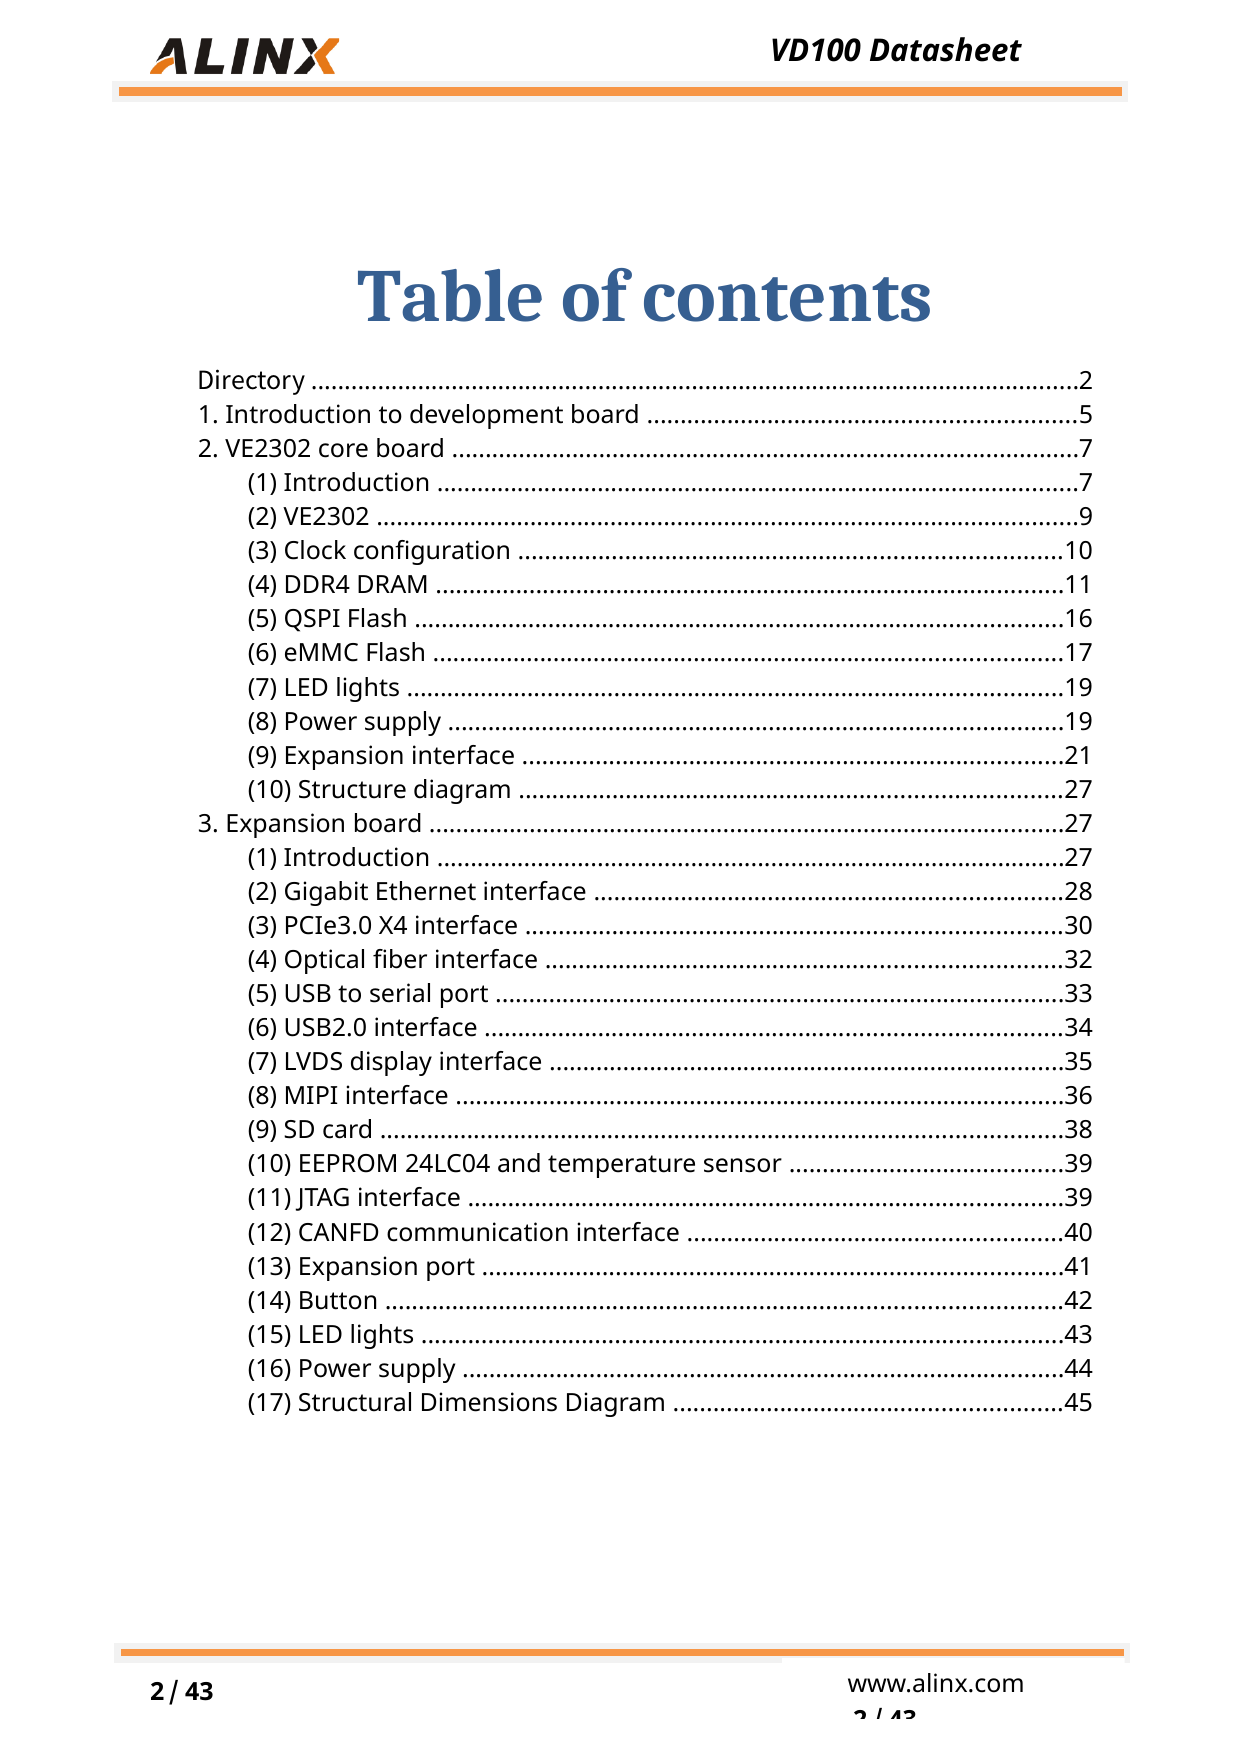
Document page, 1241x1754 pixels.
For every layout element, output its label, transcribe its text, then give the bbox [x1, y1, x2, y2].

text (5) QSPI Flash 16 [198, 601, 1093, 635]
text (1) Introduction 27 [198, 839, 1093, 873]
text (2) VE2302 9 [198, 499, 1093, 533]
text (17) Structural Dimensions Diagram 45 [198, 1384, 1093, 1418]
text (6) USB2.0 interface 34 [198, 1010, 1093, 1044]
picture [148, 34, 339, 80]
text (12) CANFD communication interface 40 [198, 1214, 1093, 1248]
text (9) SD card 38 [198, 1112, 1093, 1146]
text (13) Expansion port 41 [198, 1248, 1093, 1282]
text (15) LED lights 43 [198, 1316, 1093, 1350]
text (7) LED lights 19 [198, 669, 1093, 703]
text (4) Optical fiber interface 32 [198, 942, 1093, 976]
text (10) EEPROM 24LC04 and temperature sensor 39 [198, 1146, 1093, 1180]
text (16) Power supply 44 [198, 1350, 1093, 1384]
text (8) Power supply 19 [198, 703, 1093, 737]
text (6) eMMC Flash 17 [198, 635, 1093, 669]
text (2) Gigabit Ethernet interface 28 [198, 873, 1093, 908]
text (5) USB to serial port 33 [198, 976, 1093, 1010]
text (3) PCIe3.0 X4 interface 30 [198, 908, 1093, 942]
text (10) Structure diagram 27 [198, 771, 1093, 805]
text (1) Introduction 7 [198, 465, 1093, 499]
text (7) LVDS display interface 35 [198, 1044, 1093, 1078]
text (9) Expansion interface 21 [198, 737, 1093, 771]
text (14) Button 42 [198, 1282, 1093, 1316]
text Table of contents [148, 246, 1093, 347]
text 1. Introduction to development board 5 [148, 397, 1093, 431]
text (11) JTAG interface 39 [198, 1180, 1093, 1214]
text (3) Clock configuration 10 [198, 533, 1093, 567]
text 3. Expansion board 27 [148, 805, 1093, 839]
text 2. VE2302 core board 7 [148, 431, 1093, 465]
text Directory 2 [148, 360, 1093, 397]
text (8) MIPI interface 36 [198, 1078, 1093, 1112]
text (4) DDR4 DRAM 11 [198, 567, 1093, 601]
